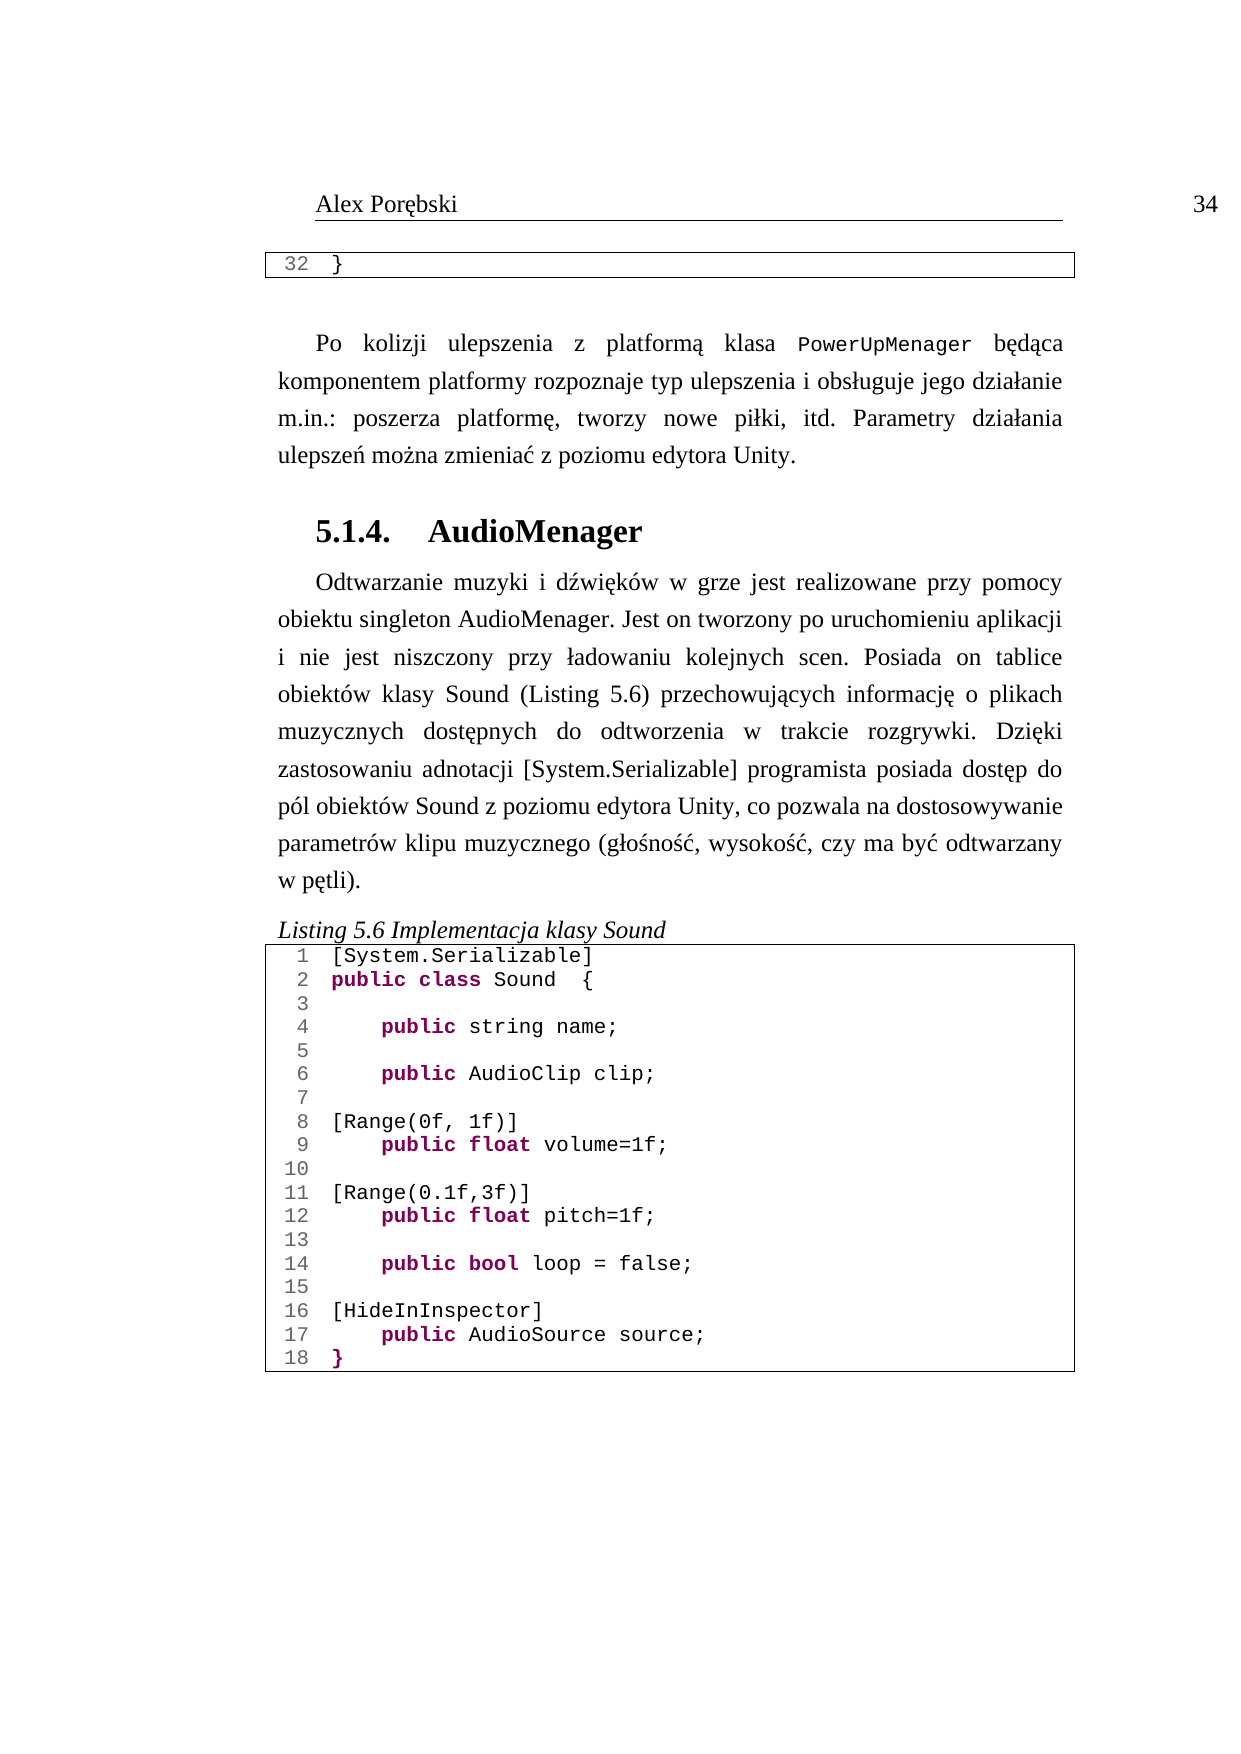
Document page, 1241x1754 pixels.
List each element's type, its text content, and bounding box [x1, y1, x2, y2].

subtitle AudioMenager [315, 511, 1063, 549]
text Odtwarzanie muzyki i dźwięków w grze jest realizowane przy pomocy obiektu singleton AudioMenager. Jest on tworzony po uruchomieniu aplikacji i nie jest niszczony przy ładowaniu kolejnych scen. Posiada on tablice obiektów klasy Sound (Listing 5.6) przechowujących informację o plikach muzycznych dostępnych do odtworzenia w trakcie rozgrywki. Dzięki zastosowaniu adnotacji [System.Serializable] programista posiada dostęp do pól obiektów Sound z poziomu edytora Unity, co pozwala na dostosowywanie parametrów klipu muzycznego (głośność, wysokość, czy ma być odtwarzany w pętli). [278, 567, 1063, 894]
text Listing 5.6 Implementacja klasy Sound [278, 915, 1063, 944]
table_header 1 2 3 4 5 6 7 8 9 10 11 12 13 14 15 16 17 18 [266, 945, 320, 1371]
text Po kolizji ulepszenia z platformą klasa PowerUpMenager będąca komponentem platformy rozpoznaje typ ulepszenia i obsługuje jego działanie m.in.: poszerza platformę, tworzy nowe piłki, itd. Parametry działania ulepszeń można zmieniać z poziomu edytora Unity. [278, 328, 1063, 469]
table_header [System.Serializable] public class Sound { public string name; public AudioClip clip; [Range(0f, 1f)] public float volume=1f; [Range(0.1f,3f)] public float pitch=1f; public bool loop = false; [HideInInspector] public AudioSource source; } [320, 945, 1074, 1371]
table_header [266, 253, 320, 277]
